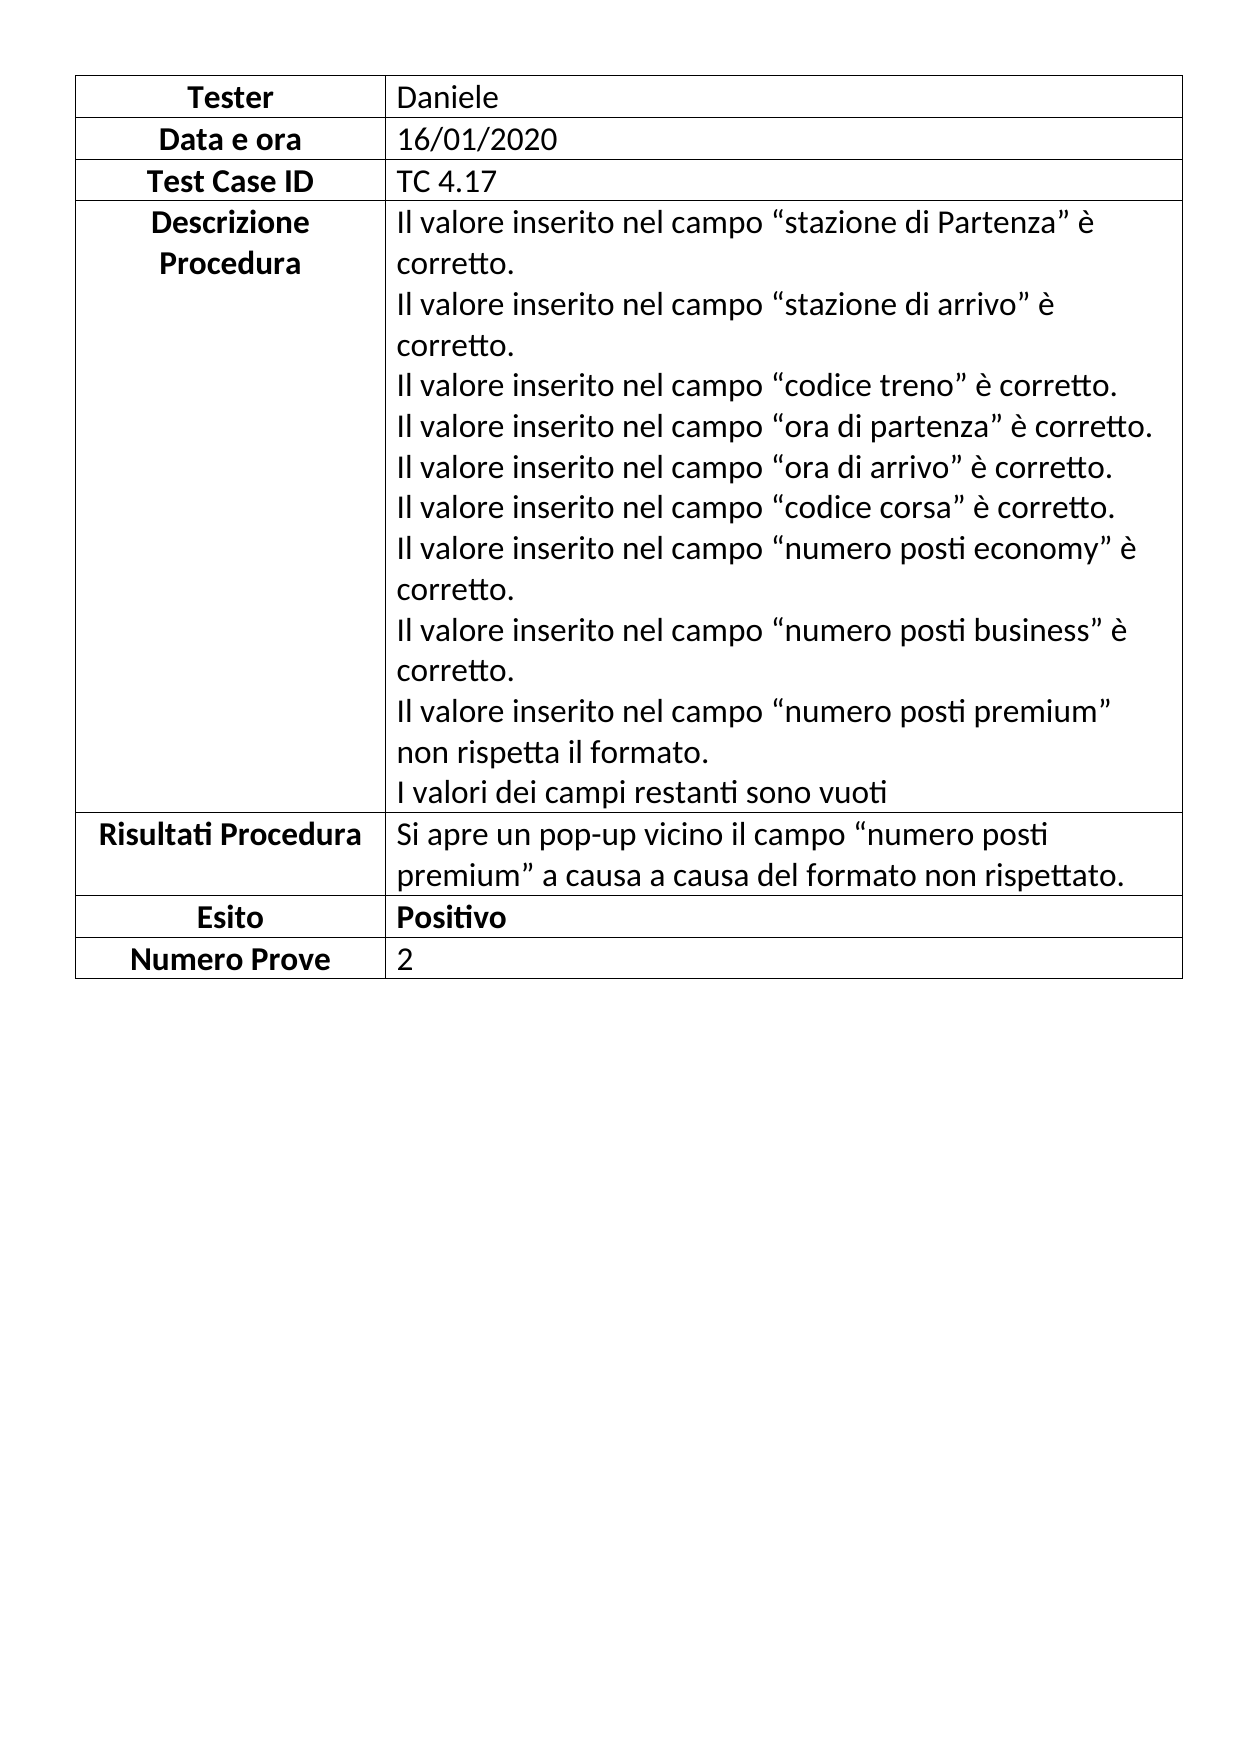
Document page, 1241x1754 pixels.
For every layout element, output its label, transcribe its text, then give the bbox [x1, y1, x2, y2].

table_cell Test Case ID [76, 160, 385, 200]
table_cell Descrizione Procedura [76, 201, 385, 812]
table_cell Si apre un pop-up vicino il campo “numero posti premium” a causa a causa del formato non rispettato. [386, 813, 1182, 895]
table_cell 2 [386, 938, 1182, 978]
table_cell Esito [76, 896, 385, 937]
table_cell Positivo [386, 896, 1182, 937]
table_cell Data e ora [76, 118, 385, 158]
table_cell TC 4.17 [386, 160, 1182, 200]
table_cell 16/01/2020 [386, 118, 1182, 158]
table_cell Numero Prove [76, 938, 385, 978]
table_header Daniele [386, 76, 1182, 117]
table_header Tester [76, 76, 385, 117]
table_cell Il valore inserito nel campo “stazione di Partenza” è corretto. Il valore inserito nel campo “stazione di arrivo” è corretto. Il valore inserito nel campo “codice treno” è corretto. Il valore inserito nel campo “ora di partenza” è corretto. Il valore inserito nel campo “ora di arrivo” è corretto. Il valore inserito nel campo “codice corsa” è corretto. Il valore inserito nel campo “numero posti economy” è corretto. Il valore inserito nel campo “numero posti business” è corretto. Il valore inserito nel campo “numero posti premium” non rispetta il formato. I valori dei campi restanti sono vuoti [386, 201, 1182, 812]
table_cell Risultati Procedura [76, 813, 385, 895]
